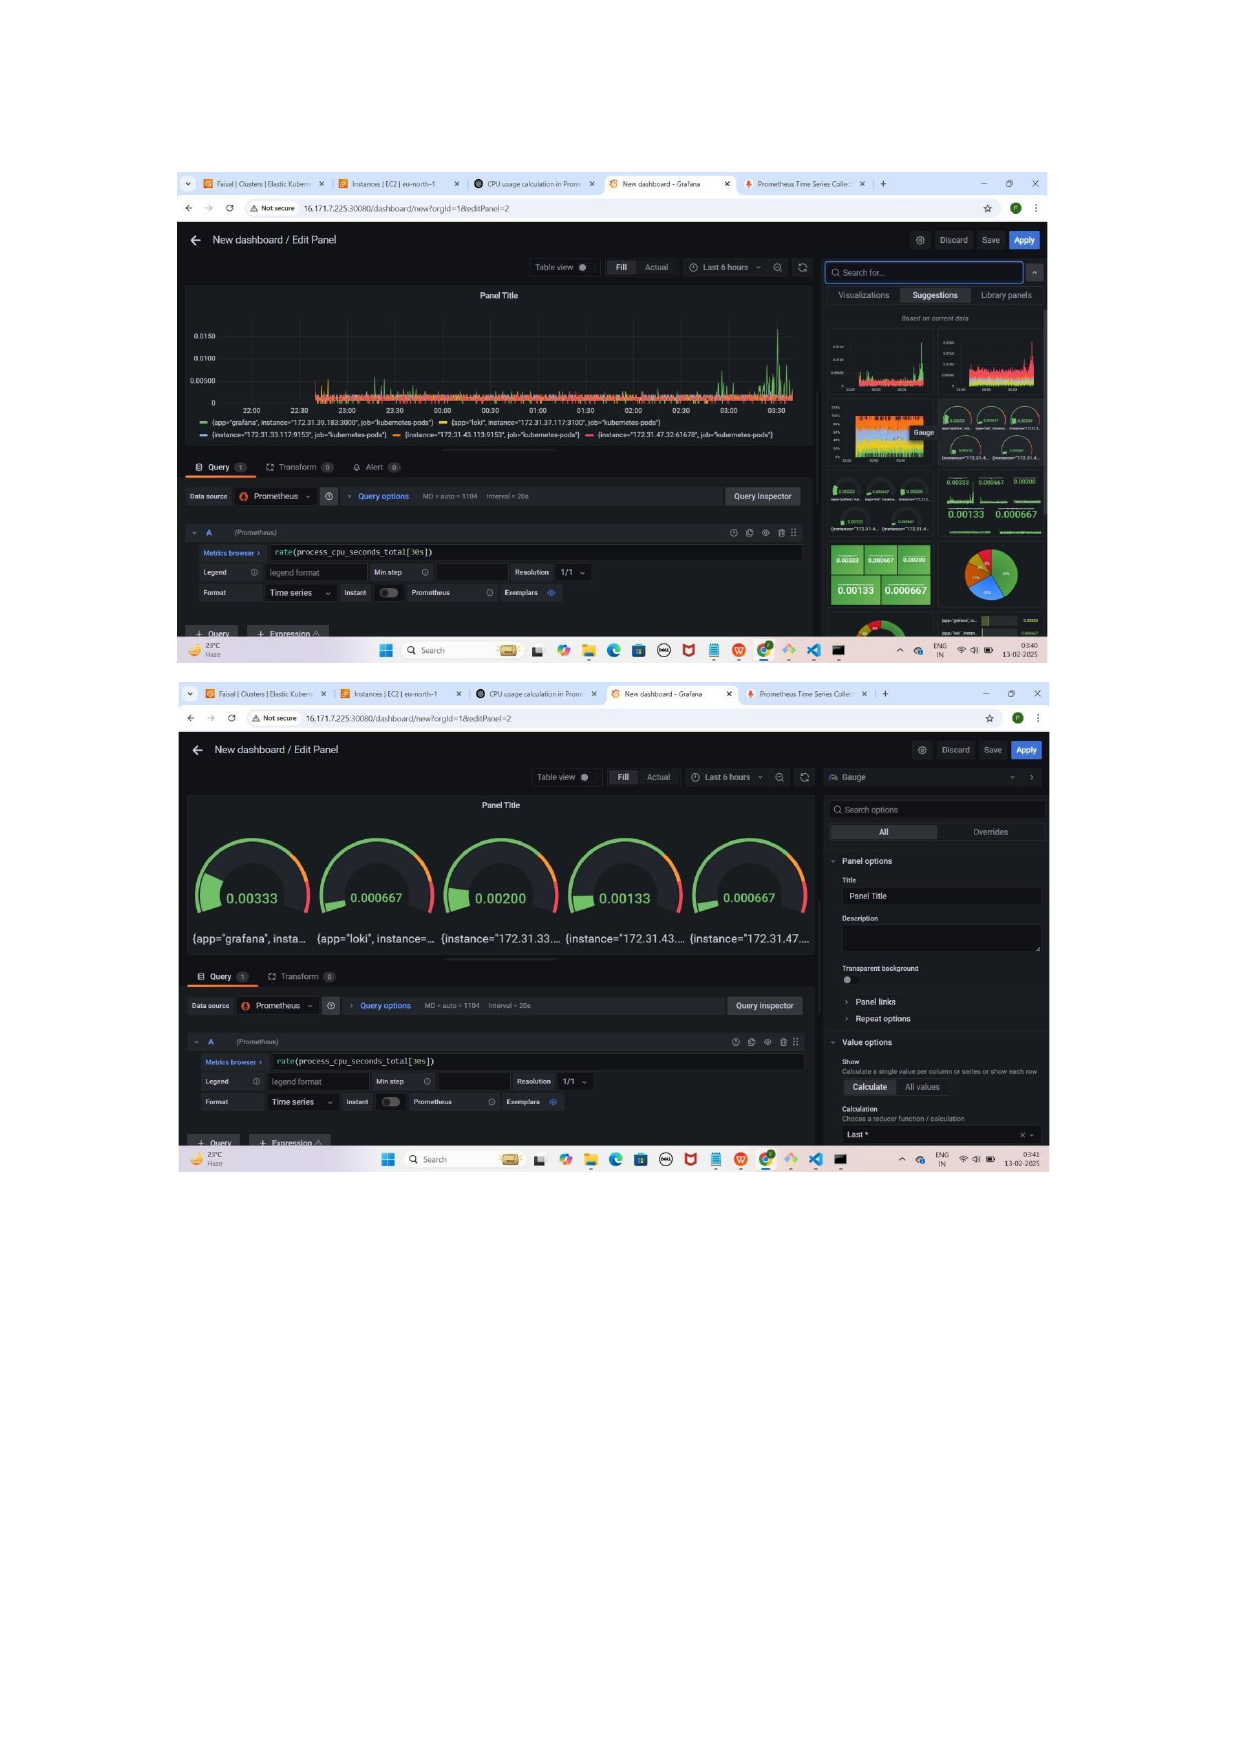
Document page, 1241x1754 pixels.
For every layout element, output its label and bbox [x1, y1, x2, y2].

picture [177, 172, 1048, 663]
picture [178, 682, 1050, 1172]
